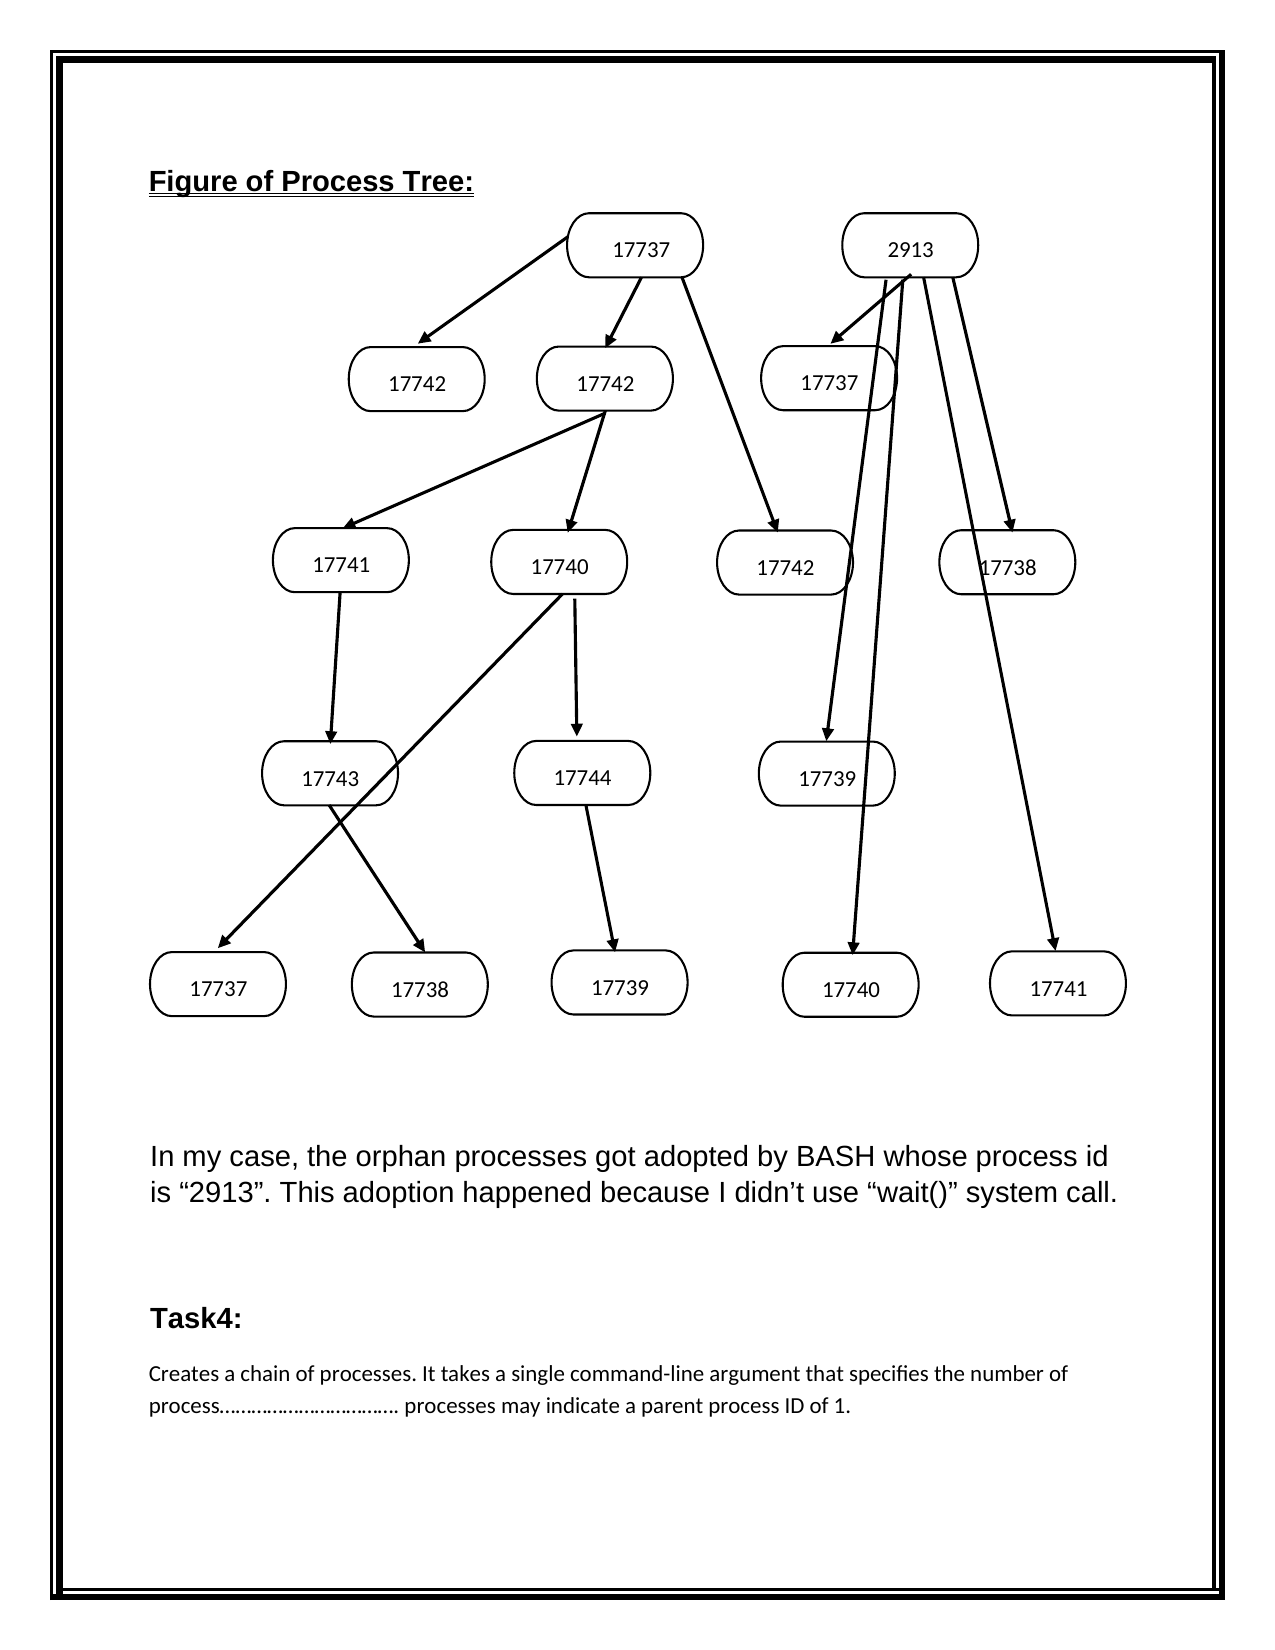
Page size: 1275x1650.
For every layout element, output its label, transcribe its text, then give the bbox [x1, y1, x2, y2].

text Creates a chain of processes. It takes a single command-line argument that specifies the number of process……………………………. processes may indicate a parent process ID of 1. [148, 1359, 1132, 1419]
text Figure of Process Tree: [148, 164, 1132, 198]
text Task4: [150, 1301, 1132, 1334]
text In my case, the orphan processes got adopted by BASH whose process id is “2913”. This adoption happened because I didn’t use “wait()” system call. [150, 1139, 1132, 1209]
